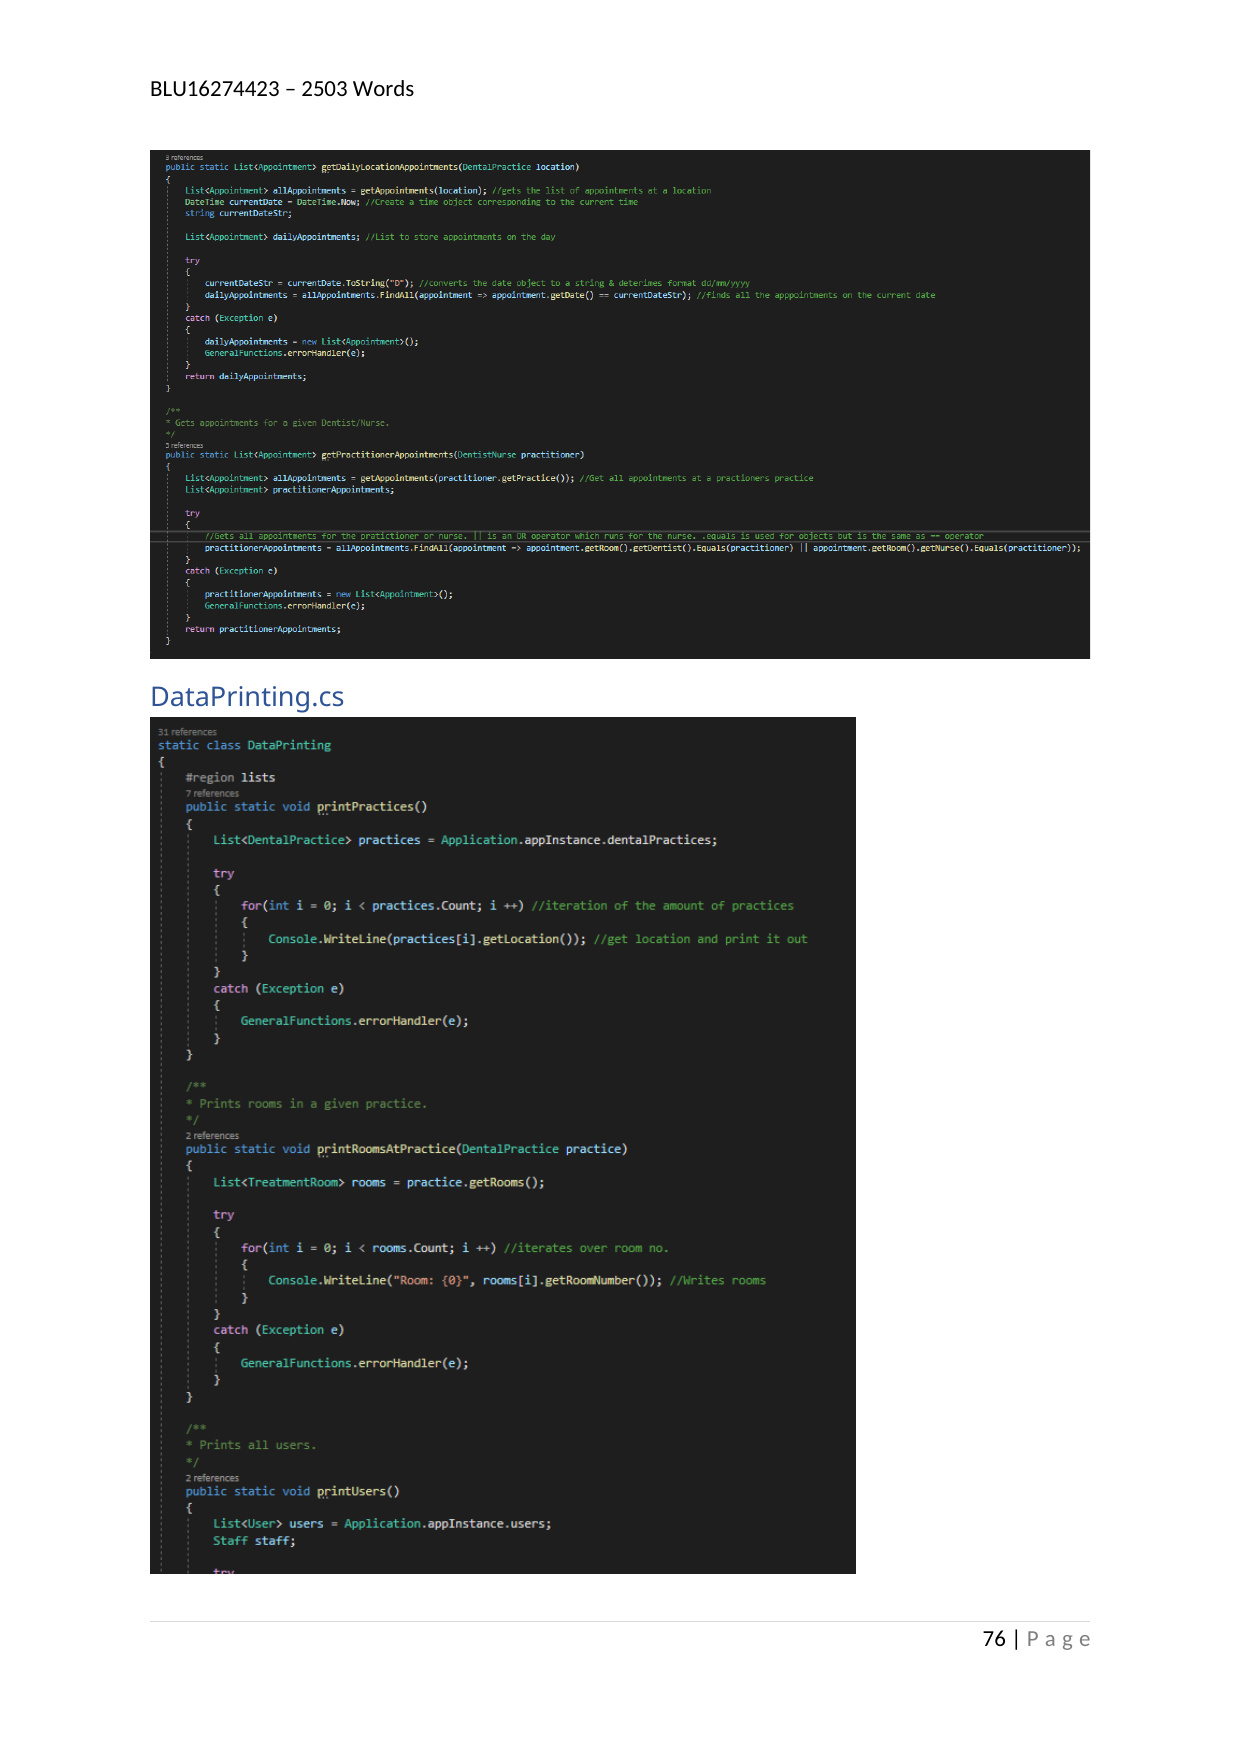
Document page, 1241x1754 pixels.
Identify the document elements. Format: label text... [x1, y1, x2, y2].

subtitle DataPrinting.cs [150, 677, 1090, 714]
picture [150, 150, 1091, 659]
picture [150, 717, 856, 1574]
